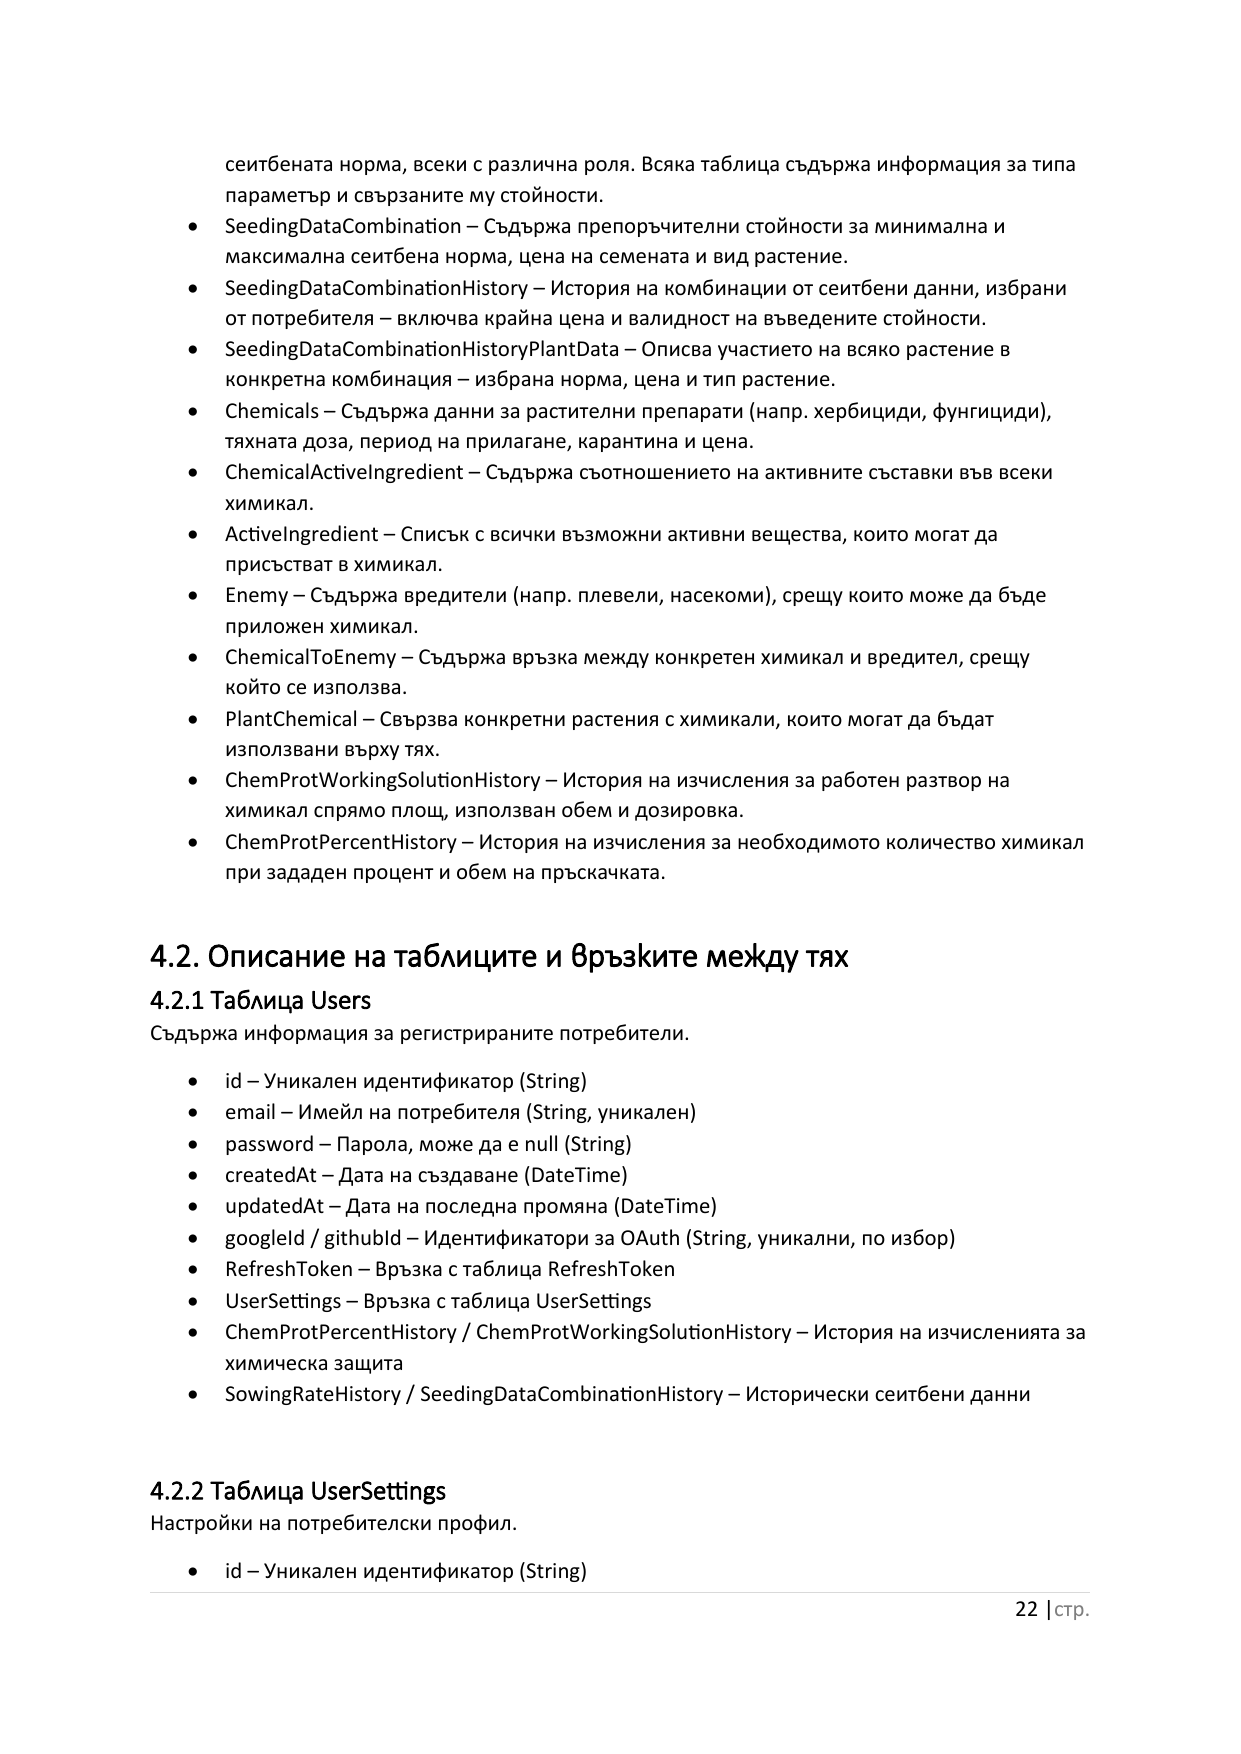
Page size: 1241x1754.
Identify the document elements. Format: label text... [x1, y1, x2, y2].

subtitle 4.2.1 Таблица Users [150, 983, 1090, 1016]
list createdAt – Дата на създаване (DateTime) [187, 1159, 1090, 1189]
list SeedingDataCombinationHistory – История на комбинации от сеитбени данни, избрани от потребителя – включва крайна цена и валидност на въведените стойности. [187, 272, 1090, 331]
list ChemProtPercentHistory – История на изчисления за необходимото количество химикал при зададен процент и обем на пръскачката. [187, 826, 1090, 885]
list ChemicalActiveIngredient – Съдържа съотношението на активните съставки във всеки химикал. [187, 457, 1090, 516]
subtitle 4.2. Описание на таблиците и връзките между тях [150, 934, 1090, 975]
list googleId / githubId – Идентификатори за OAuth (String, уникални, по избор) [187, 1222, 1090, 1252]
list SeedingDataCombinationHistoryPlantData – Описва участието на всяко растение в конкретна комбинация – избрана норма, цена и тип растение. [187, 333, 1090, 393]
text Съдържа информация за регистрираните потребители. [150, 1018, 1090, 1046]
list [187, 150, 1090, 208]
list password – Парола, може да е null (String) [187, 1128, 1090, 1157]
list ChemicalToEnemy – Съдържа връзка между конкретен химикал и вредител, срещу който се използва. [187, 641, 1090, 701]
list id – Уникален идентификатор (String) [187, 1556, 1090, 1585]
list SeedingDataCombination – Съдържа препоръчителни стойности за минимална и максимална сеитбена норма, цена на семената и вид растение. [187, 210, 1090, 270]
list ChemProtWorkingSolutionHistory – История на изчисления за работен разтвор на химикал спрямо площ, използван обем и дозировка. [187, 764, 1090, 824]
subtitle 4.2.2 Таблица UserSettings [150, 1473, 1090, 1506]
list RefreshToken – Връзка с таблица RefreshToken [187, 1254, 1090, 1283]
list UserSettings – Връзка с таблица UserSettings [187, 1285, 1090, 1314]
list SowingRateHistory / SeedingDataCombinationHistory – Исторически сеитбени данни [187, 1378, 1090, 1407]
list Enemy – Съдържа вредители (напр. плевели, насекоми), срещу които може да бъде приложен химикал. [187, 580, 1090, 639]
list PlantChemical – Свързва конкретни растения с химикали, които могат да бъдат използвани върху тях. [187, 703, 1090, 762]
list ChemProtPercentHistory / ChemProtWorkingSolutionHistory – История на изчисленията за химическа защита [187, 1317, 1090, 1376]
list Chemicals – Съдържа данни за растителни препарати (напр. хербициди, фунгициди), тяхната доза, период на прилагане, карантина и цена. [187, 395, 1090, 454]
list updatedAt – Дата на последна промяна (DateTime) [187, 1191, 1090, 1220]
list ActiveIngredient – Списък с всички възможни активни вещества, които могат да присъстват в химикал. [187, 518, 1090, 578]
list email – Имейл на потребителя (String, уникален) [187, 1097, 1090, 1126]
text Настройки на потребителски профил. [150, 1509, 1090, 1537]
list id – Уникален идентификатор (String) [187, 1065, 1090, 1094]
